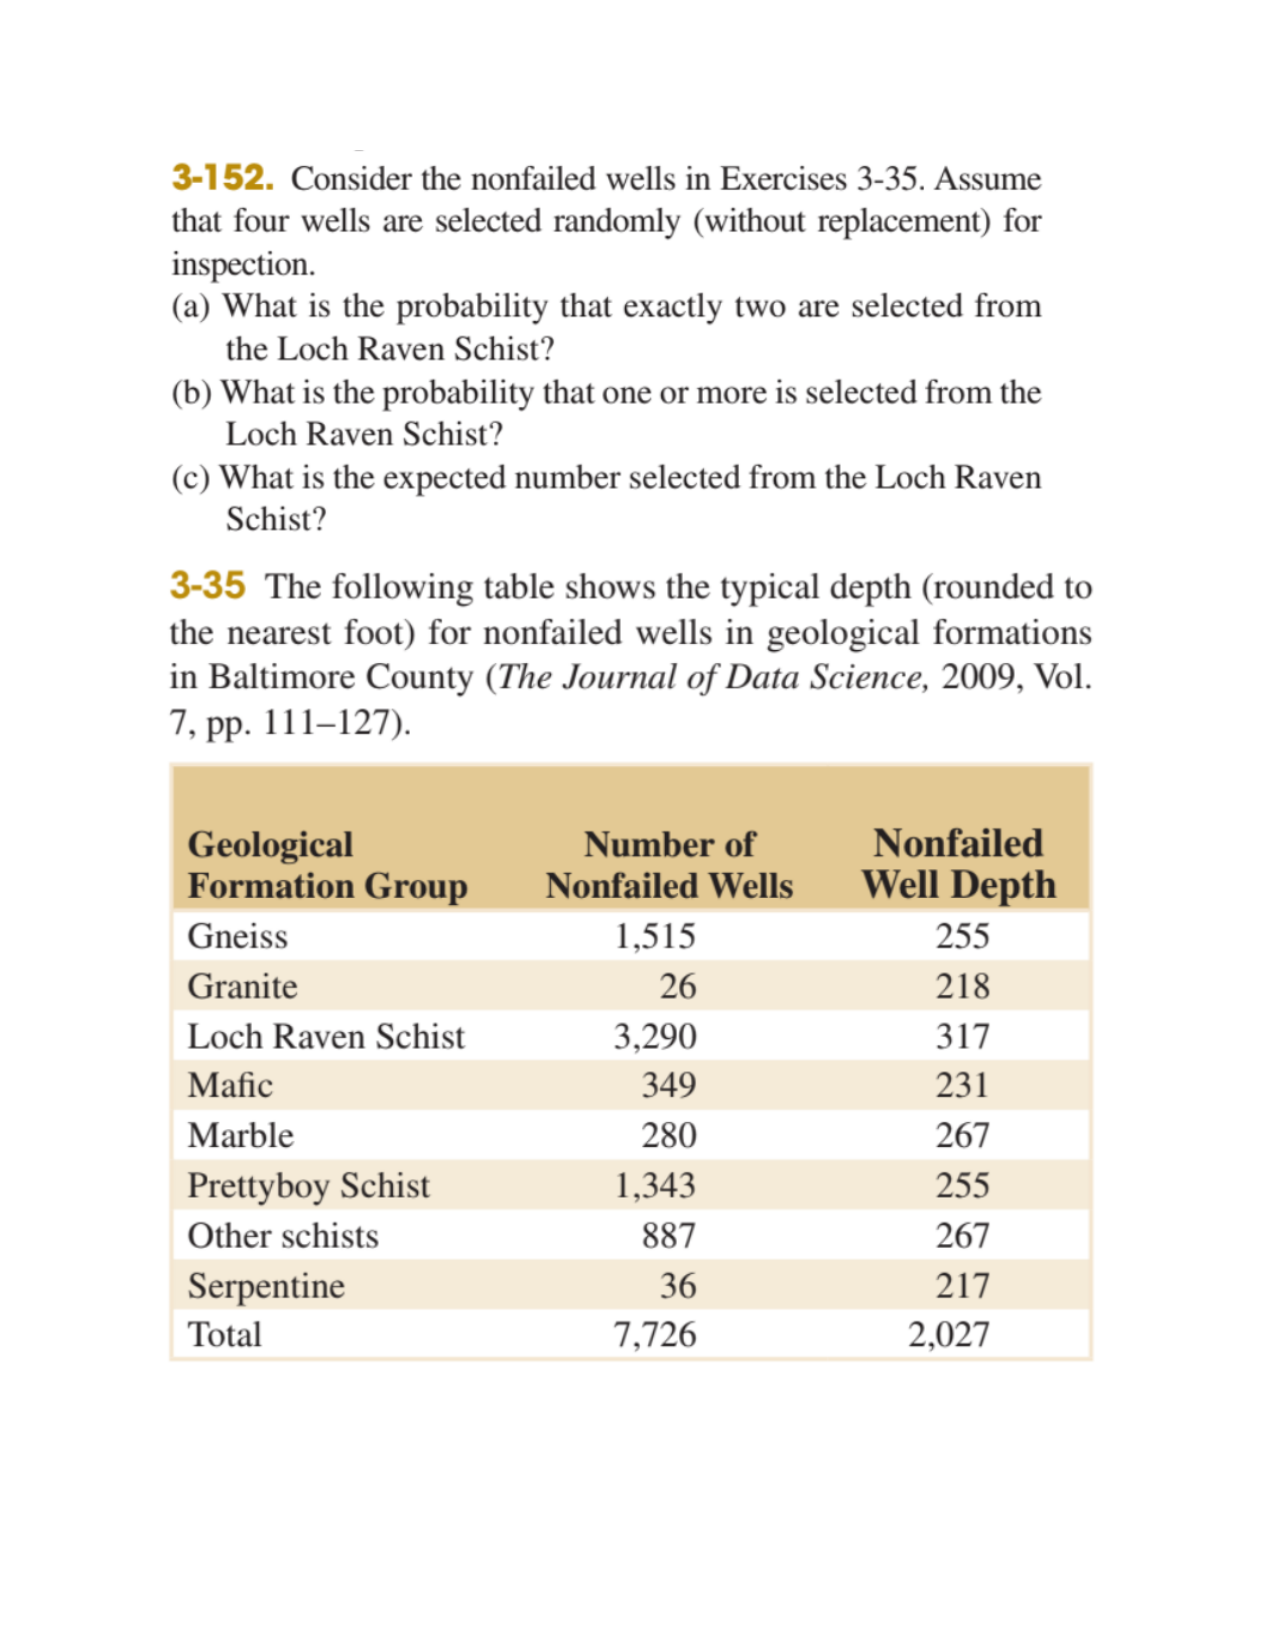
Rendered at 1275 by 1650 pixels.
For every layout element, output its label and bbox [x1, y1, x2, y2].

picture [150, 150, 1125, 535]
picture [150, 553, 1125, 1376]
